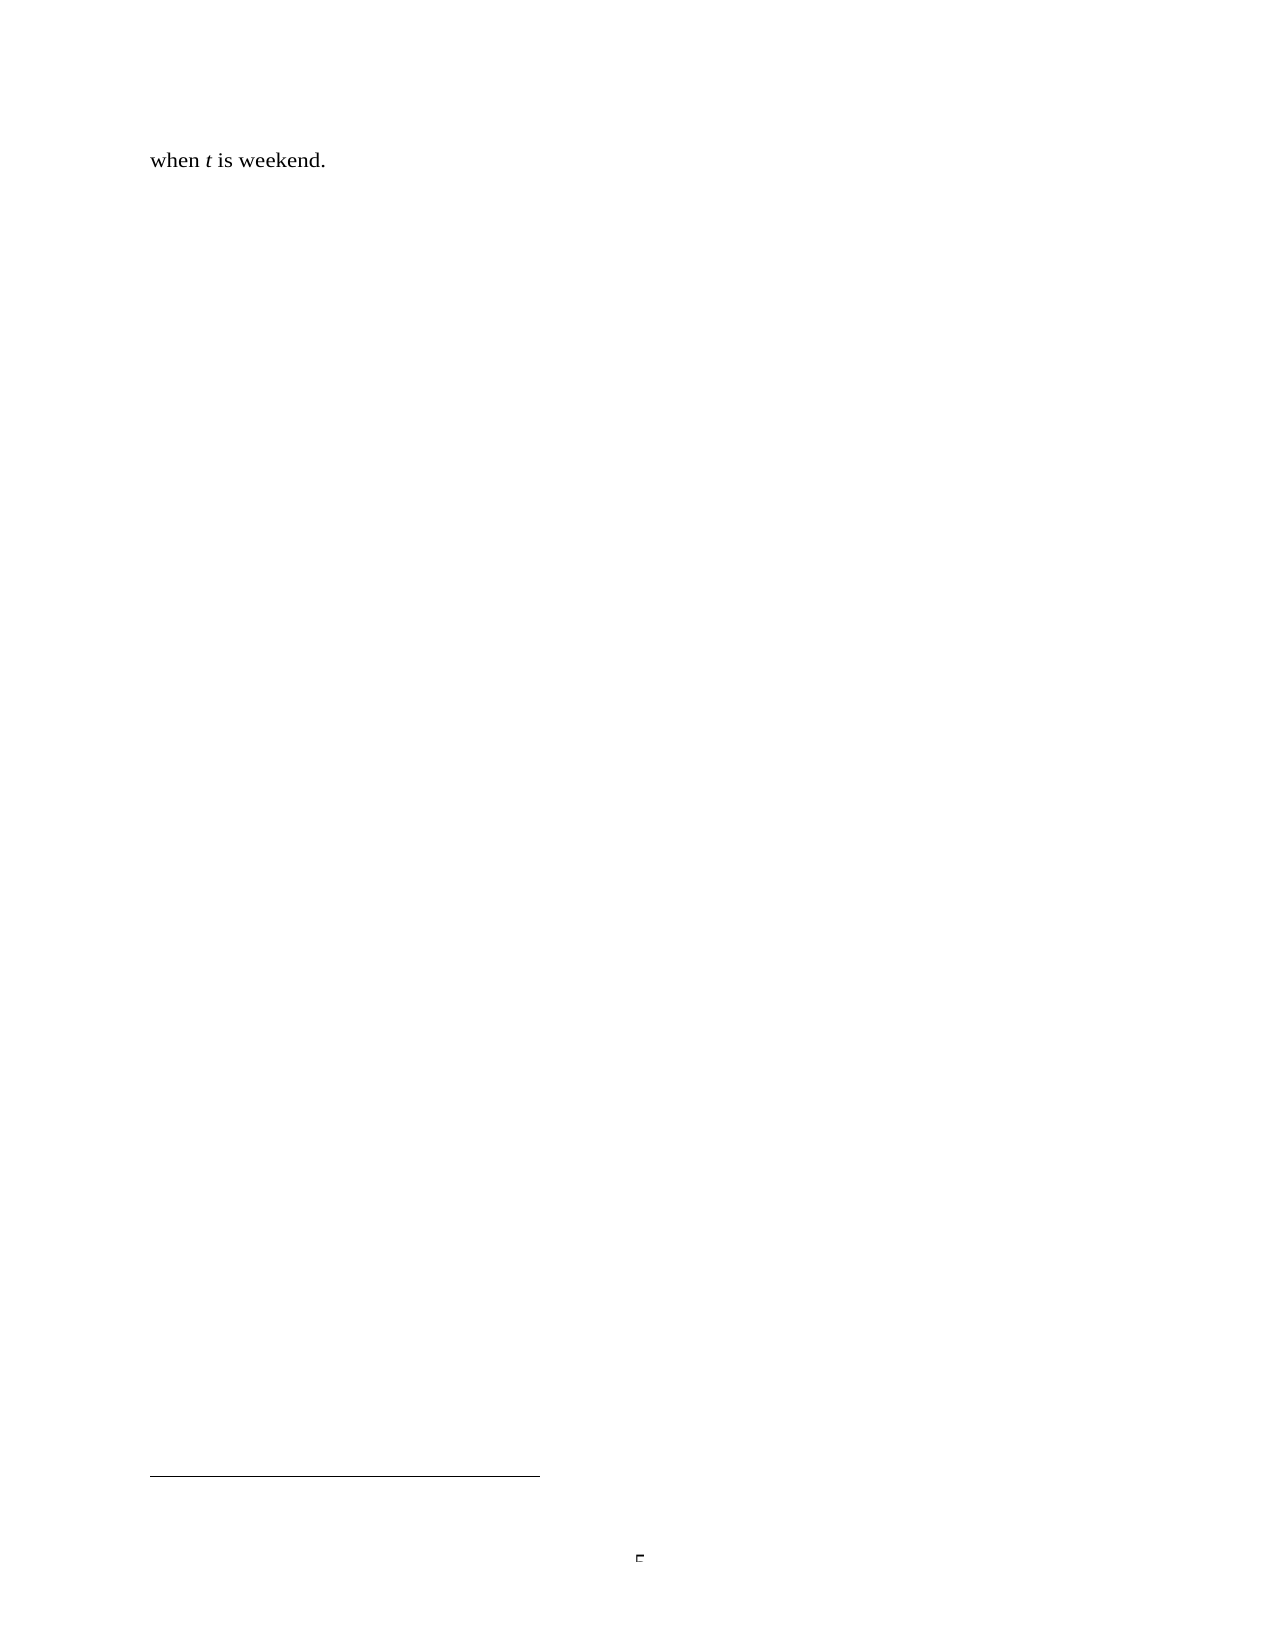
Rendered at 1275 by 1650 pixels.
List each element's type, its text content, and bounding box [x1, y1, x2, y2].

text when t is weekend. [150, 148, 1244, 172]
